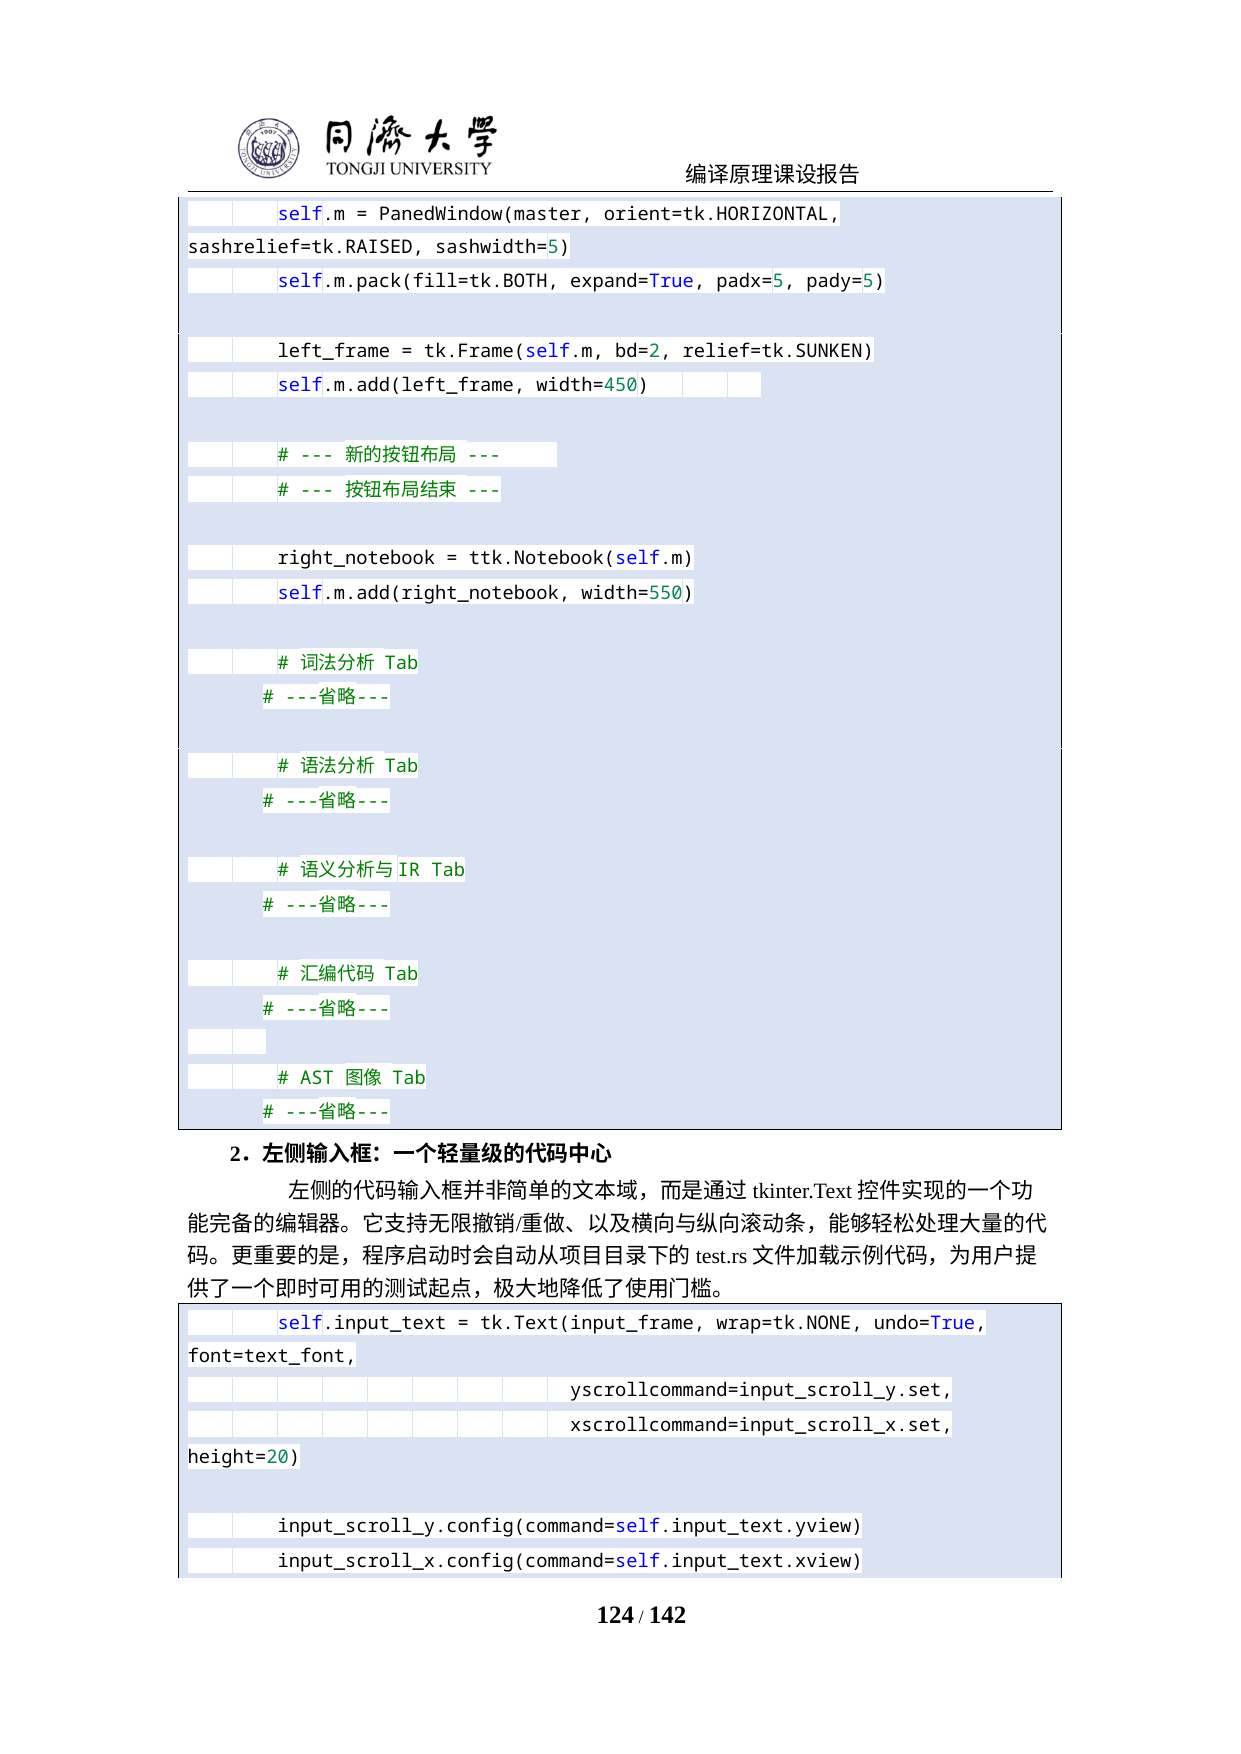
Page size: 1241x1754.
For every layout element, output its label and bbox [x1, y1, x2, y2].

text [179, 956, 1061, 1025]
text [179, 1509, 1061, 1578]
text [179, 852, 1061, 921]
picture [231, 110, 503, 183]
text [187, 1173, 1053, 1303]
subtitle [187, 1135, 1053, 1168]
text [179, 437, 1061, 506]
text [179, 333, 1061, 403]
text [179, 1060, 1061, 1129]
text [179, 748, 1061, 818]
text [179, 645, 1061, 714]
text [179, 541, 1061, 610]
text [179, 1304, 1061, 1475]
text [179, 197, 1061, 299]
